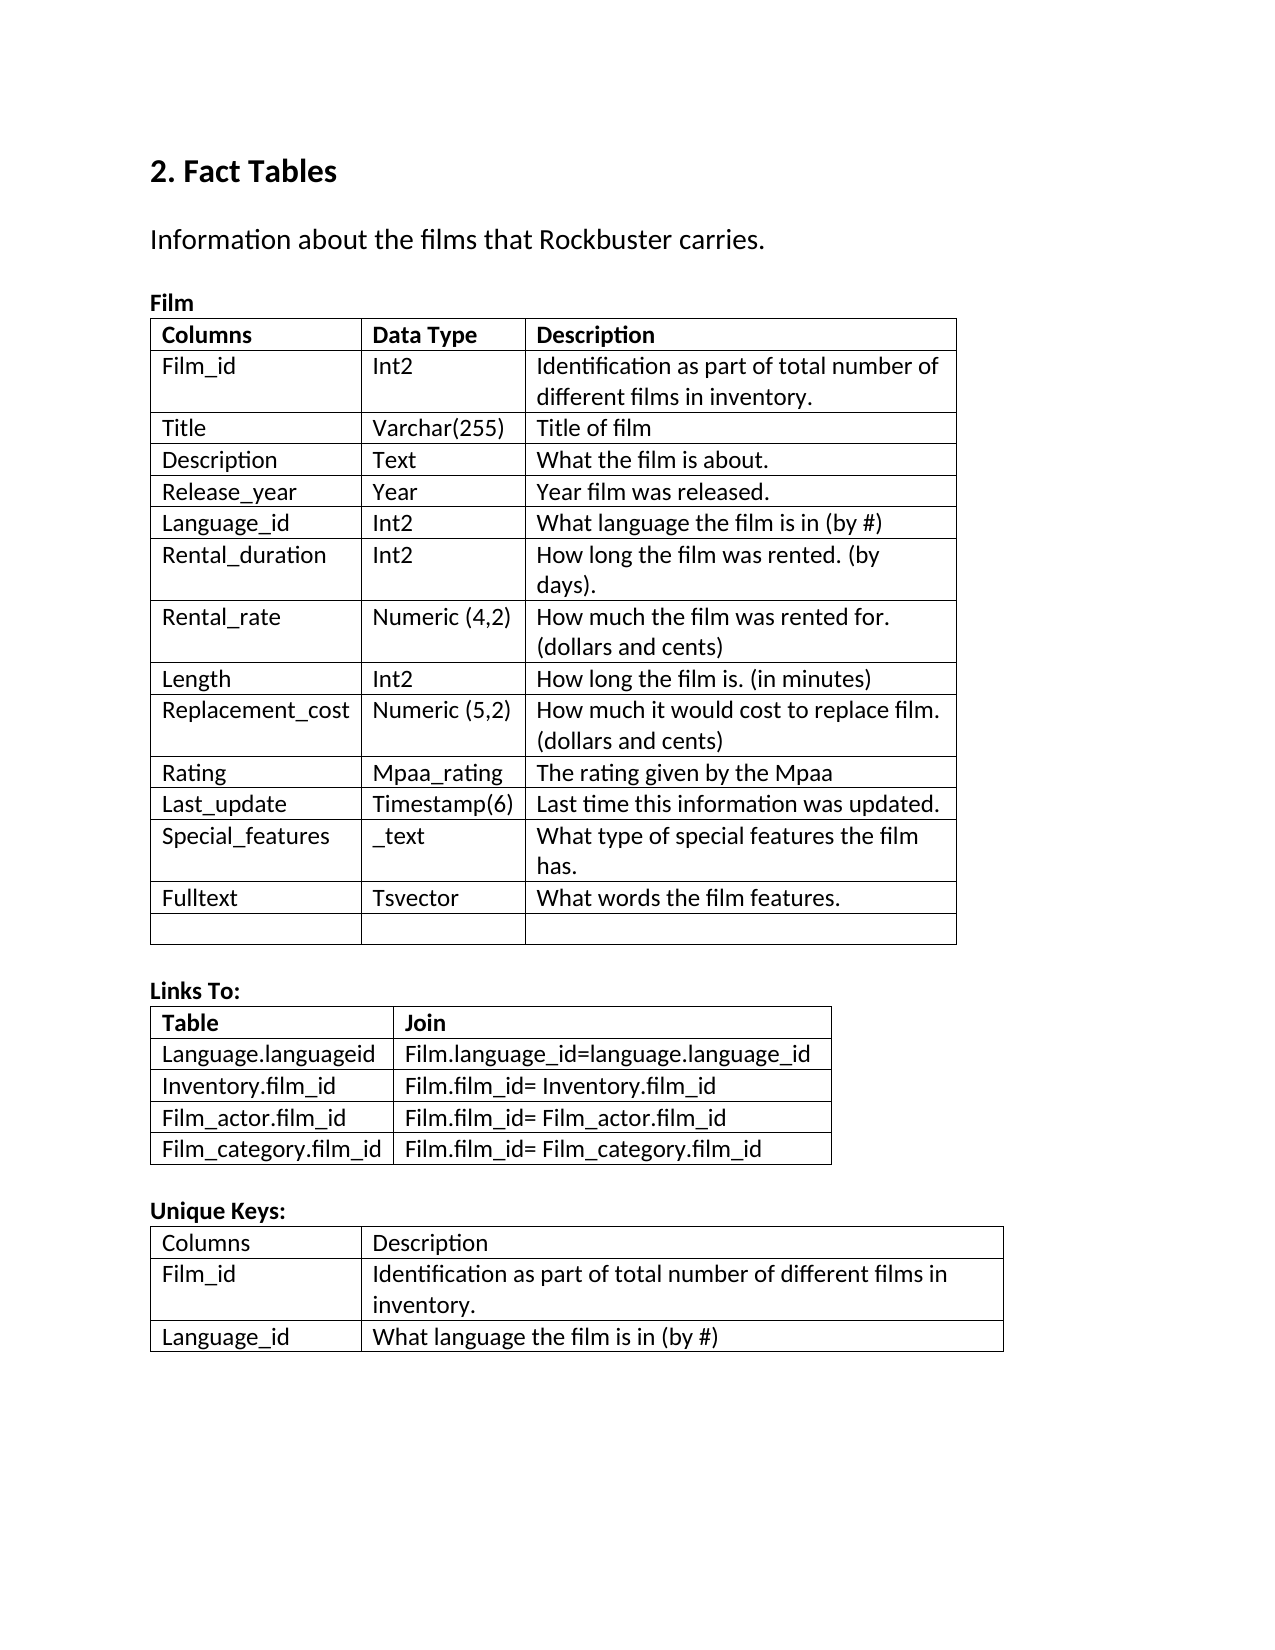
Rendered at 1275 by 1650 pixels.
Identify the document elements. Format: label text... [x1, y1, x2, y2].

table_cell Film.film_id= Inventory.film_id [394, 1070, 831, 1101]
table_cell Rental_rate [151, 601, 361, 662]
text Unique Keys: [150, 1195, 1125, 1226]
table_cell Title [151, 413, 361, 443]
table_cell Inventory.film_id [151, 1070, 393, 1101]
table_cell Rental_duration [151, 539, 361, 600]
text Information about the films that Rockbuster carries. [150, 221, 1125, 257]
text Links To: [150, 976, 1125, 1006]
table_cell How much it would cost to replace film. (dollars and cents) [526, 695, 956, 756]
table_cell Numeric (5,2) [362, 695, 525, 756]
table_cell What words the film features. [526, 882, 956, 912]
table_cell [526, 914, 956, 944]
table_cell Mpaa_rating [362, 757, 525, 787]
table_cell Identification as part of total number of different films in inventory. [362, 1259, 1003, 1319]
table_cell Int2 [362, 663, 525, 693]
table_cell What type of special features the film has. [526, 820, 956, 881]
table_header Columns [151, 319, 361, 349]
table_cell [151, 914, 361, 944]
table_cell Int2 [362, 351, 525, 412]
table_cell How long the film was rented. (by days). [526, 539, 956, 600]
table_cell Film.language_id=language.language_id [394, 1039, 831, 1069]
table_cell Film_category.film_id [151, 1133, 393, 1164]
table_cell Fulltext [151, 882, 361, 912]
table_cell Film_actor.film_id [151, 1102, 393, 1132]
table_cell Timestamp(6) [362, 788, 525, 819]
table_cell Numeric (4,2) [362, 601, 525, 662]
table_cell Int2 [362, 539, 525, 600]
table_cell What the film is about. [526, 444, 956, 475]
table_cell Language.languageid [151, 1039, 393, 1069]
table_cell Release_year [151, 476, 361, 506]
table_cell Language_id [151, 1321, 361, 1351]
table_cell Year film was released. [526, 476, 956, 506]
table_cell Special_features [151, 820, 361, 881]
table_cell Film_id [151, 1259, 361, 1319]
table_cell Identification as part of total number of different films in inventory. [526, 351, 956, 412]
table_header Data Type [362, 319, 525, 349]
table_cell Last_update [151, 788, 361, 819]
table_cell Varchar(255) [362, 413, 525, 443]
table_cell How long the film is. (in minutes) [526, 663, 956, 693]
table_cell What language the film is in (by #) [362, 1321, 1003, 1351]
table_cell [362, 914, 525, 944]
table_cell How much the film was rented for. (dollars and cents) [526, 601, 956, 662]
table_cell Last time this information was updated. [526, 788, 956, 819]
text Film [150, 287, 1125, 318]
table_cell The rating given by the Mpaa [526, 757, 956, 787]
table_header Table [151, 1007, 393, 1038]
table_header Description [362, 1227, 1003, 1257]
table_cell Rating [151, 757, 361, 787]
table_cell What language the film is in (by #) [526, 507, 956, 538]
table_header Description [526, 319, 956, 349]
table_cell Film.film_id= Film_category.film_id [394, 1133, 831, 1164]
table_cell Replacement_cost [151, 695, 361, 756]
table_cell Int2 [362, 507, 525, 538]
table_cell Description [151, 444, 361, 475]
table_cell Film_id [151, 351, 361, 412]
table_cell Text [362, 444, 525, 475]
table_cell Length [151, 663, 361, 693]
table_cell _text [362, 820, 525, 881]
table_cell Film.film_id= Film_actor.film_id [394, 1102, 831, 1132]
table_cell Year [362, 476, 525, 506]
table_header Join [394, 1007, 831, 1038]
table_cell Tsvector [362, 882, 525, 912]
table_cell Title of film [526, 413, 956, 443]
table_cell Language_id [151, 507, 361, 538]
table_header Columns [151, 1227, 361, 1257]
text 2. Fact Tables [150, 150, 1125, 191]
